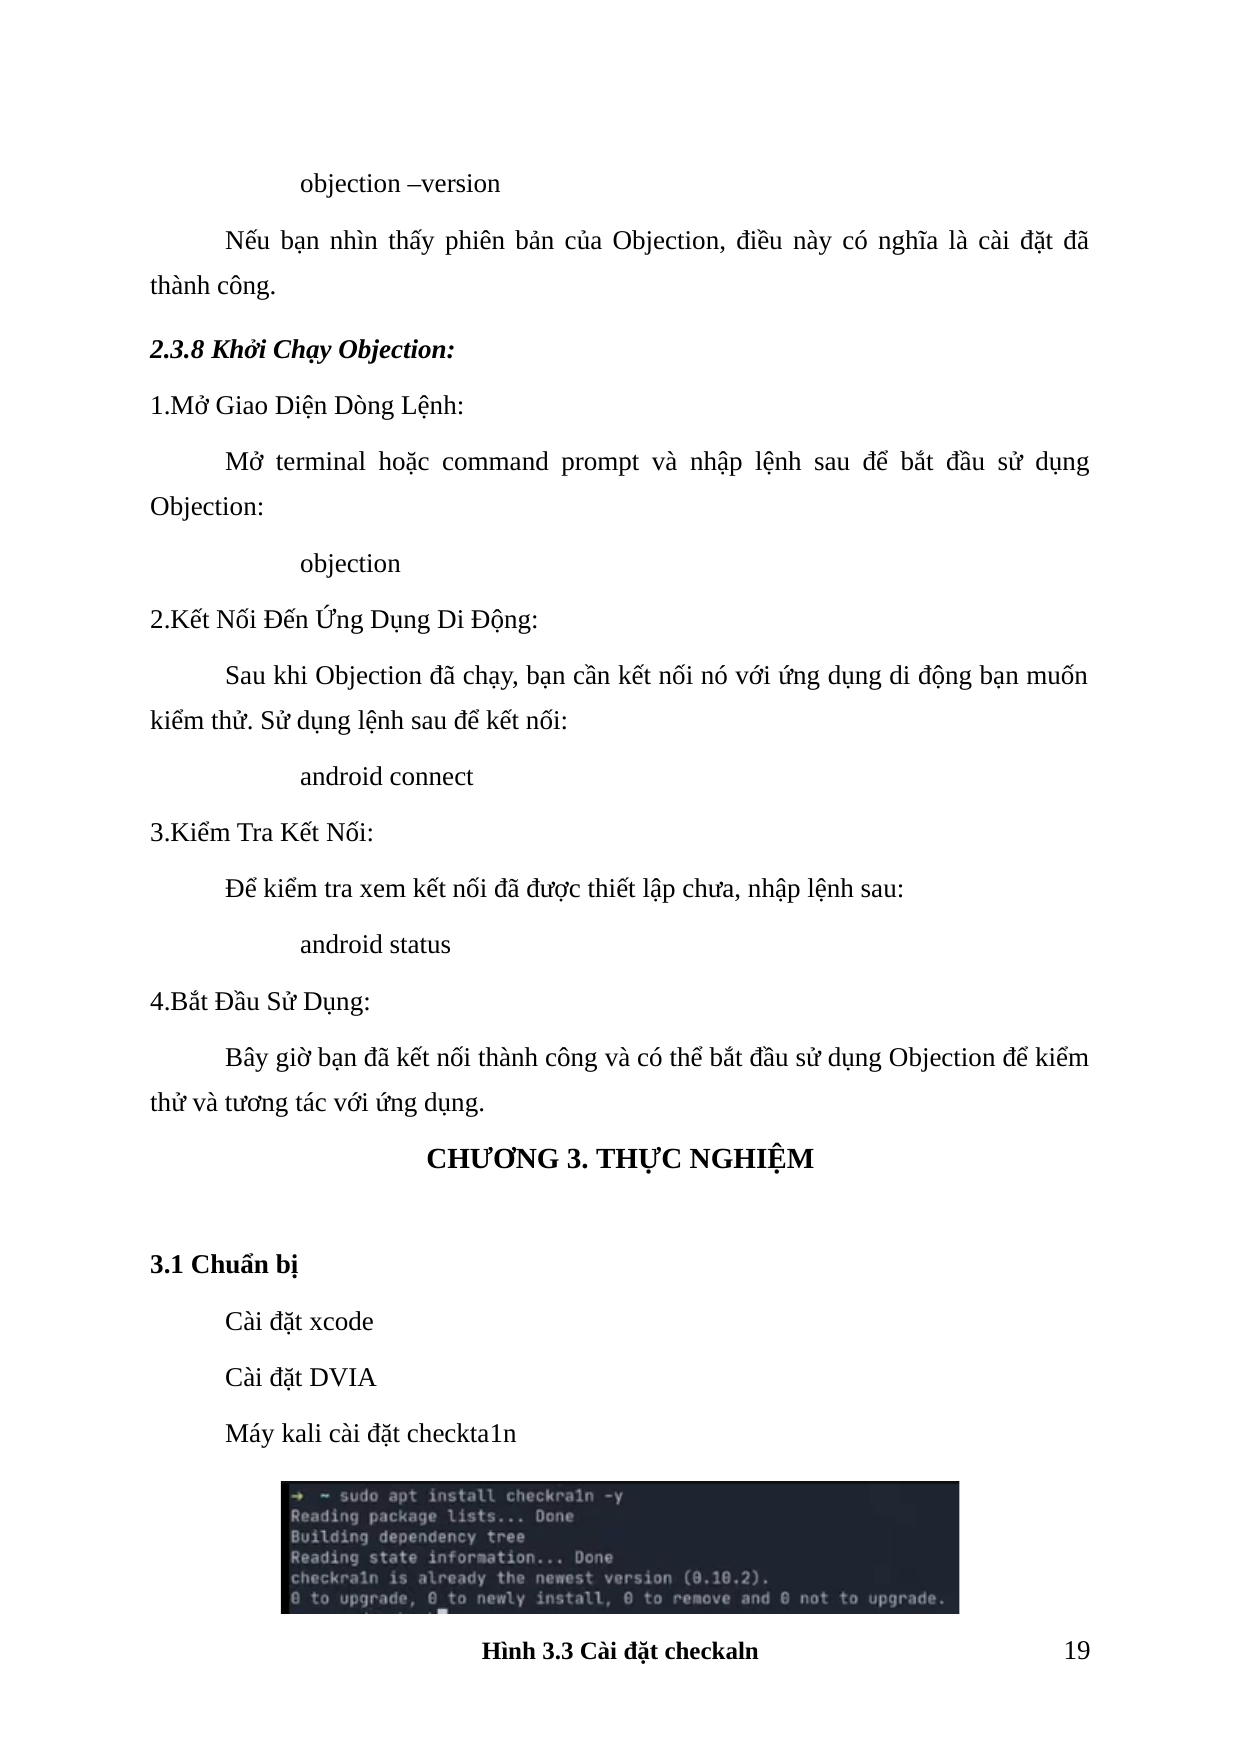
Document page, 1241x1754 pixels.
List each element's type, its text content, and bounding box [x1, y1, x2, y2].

text objection [150, 543, 1090, 581]
text 3.Kiểm Tra Kết Nối: [150, 813, 1090, 851]
text Để kiểm tra xem kết nối đã được thiết lập chưa, nhập lệnh sau: [150, 869, 1090, 907]
text Sau khi Objection đã chạy, bạn cần kết nối nó với ứng dụng di động bạn muốn kiểm thử. Sử dụng lệnh sau để kết nối: [150, 656, 1090, 738]
text Bây giờ bạn đã kết nối thành công và có thể bắt đầu sử dụng Objection để kiểm thử và tương tác với ứng dụng. [150, 1038, 1090, 1120]
text Mở terminal hoặc command prompt và nhập lệnh sau để bắt đầu sử dụng Objection: [150, 442, 1090, 525]
text objection –version [150, 164, 1090, 202]
text android status [150, 925, 1090, 963]
picture [280, 1481, 960, 1614]
text 2.Kết Nối Đến Ứng Dụng Di Động: [150, 600, 1090, 637]
text 1.Mở Giao Diện Dòng Lệnh: [150, 386, 1090, 424]
text Cài đặt xcode [150, 1302, 1090, 1339]
subtitle Khởi Chạy Objection: [150, 330, 1090, 368]
text 4.Bắt Đầu Sử Dụng: [150, 982, 1090, 1019]
text Cài đặt DVIA [150, 1358, 1090, 1395]
text android connect [150, 757, 1090, 794]
subtitle THỰC NGHIỆM [150, 1139, 1090, 1176]
text Nếu bạn nhìn thấy phiên bản của Objection, điều này có nghĩa là cài đặt đã thành công. [150, 221, 1090, 303]
text Máy kali cài đặt checkta1n [150, 1414, 1090, 1451]
subtitle Chuẩn bị [150, 1246, 1090, 1283]
